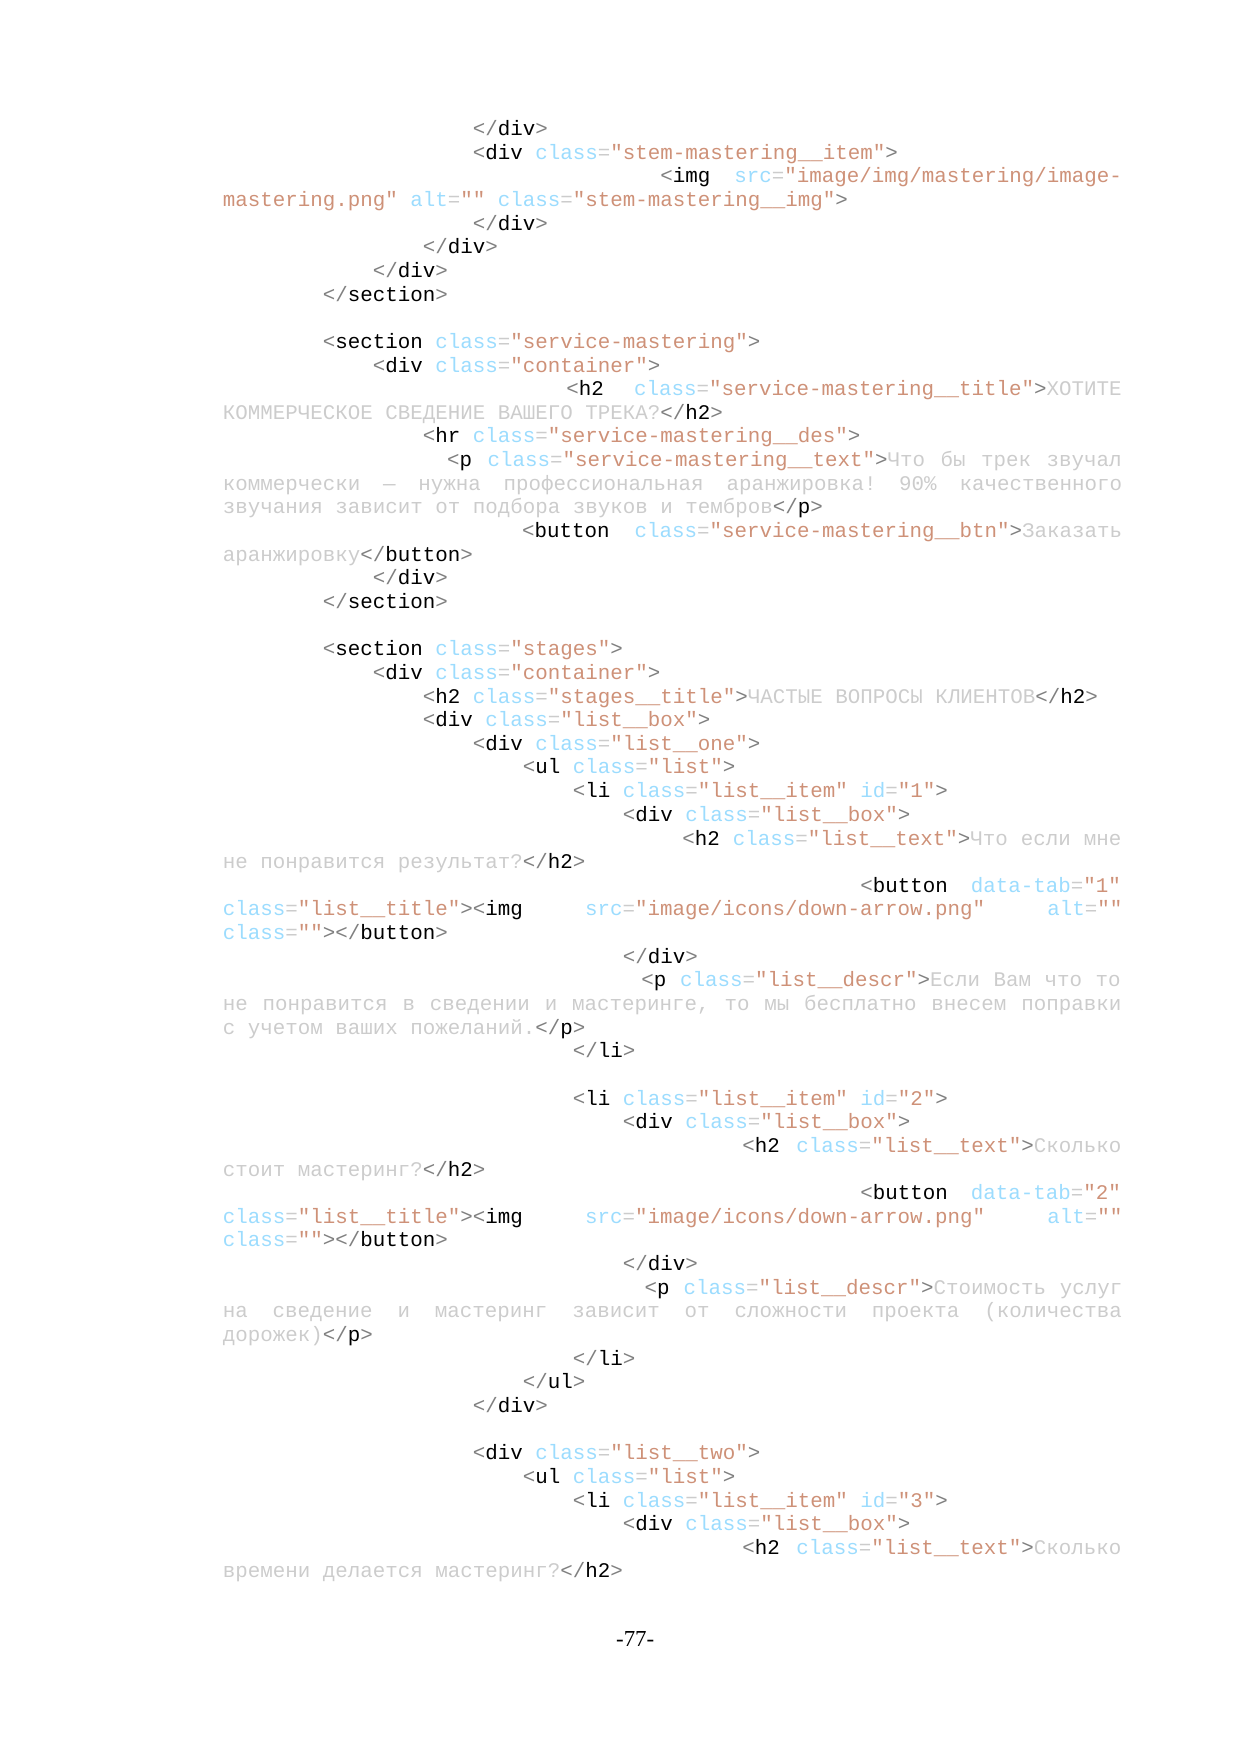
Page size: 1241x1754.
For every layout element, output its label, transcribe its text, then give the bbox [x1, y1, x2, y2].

text <section class="stages"> [223, 638, 1122, 662]
text <p class="list__descr">Стоимость услуг на сведение и мастеринг зависит от сложности проекта (количества дорожек)</p> [223, 1277, 1122, 1348]
text </li> [223, 1348, 1122, 1371]
text <div class="container"> [223, 354, 1122, 378]
text <div class="list__box"> [223, 1111, 1122, 1135]
text <button data-tab="1" class="list__title"><img src="image/icons/down-arrow.png" alt="" class=""></button> [223, 875, 1122, 946]
text <h2 class="service-mastering__title">ХОТИТЕ КОММЕРЧЕСКОЕ СВЕДЕНИЕ ВАШЕГО ТРЕКА?</h2> [223, 378, 1122, 426]
text <div class="list__box"> [223, 1513, 1122, 1537]
text <div class="stem-mastering__item"> [223, 142, 1122, 165]
text <section class="service-mastering"> [223, 331, 1122, 354]
text <p class="service-mastering__text">Что бы трек звучал коммерчески — нужна профессиональная аранжировка! 90% качественного звучания зависит от подбора звуков и тембров</p> [223, 449, 1122, 520]
text <h2 class="list__text">Сколько стоит мастеринг?</h2> [223, 1135, 1122, 1182]
text </section> [223, 284, 1122, 307]
text <button data-tab="2" class="list__title"><img src="image/icons/down-arrow.png" alt="" class=""></button> [223, 1182, 1122, 1253]
text <ul class="list"> [223, 1466, 1122, 1489]
text </div> [223, 213, 1122, 236]
text </div> [223, 236, 1122, 260]
text <h2 class="stages__title">ЧАСТЫЕ ВОПРОСЫ КЛИЕНТОВ</h2> [223, 686, 1122, 709]
text <div class="list__two"> [223, 1442, 1122, 1466]
text <h2 class="list__text">Сколько времени делается мастеринг?</h2> [223, 1537, 1122, 1584]
text <div class="list__box"> [223, 709, 1122, 733]
text </div> [223, 946, 1122, 969]
text </div> [223, 118, 1122, 142]
text <button class="service-mastering__btn">Заказать аранжировку</button> [223, 520, 1122, 567]
text </div> [223, 567, 1122, 591]
text </div> [223, 1395, 1122, 1419]
text </ul> [223, 1371, 1122, 1395]
text <li class="list__item" id="1"> [223, 780, 1122, 804]
text <ul class="list"> [223, 757, 1122, 780]
text <h2 class="list__text">Что если мне не понравится результат?</h2> [223, 827, 1122, 875]
text <hr class="service-mastering__des"> [223, 426, 1122, 449]
text <li class="list__item" id="3"> [223, 1489, 1122, 1513]
text <p class="list__descr">Если Вам что то не понравится в сведении и мастеринге, то мы бесплатно внесем поправки с учетом ваших пожеланий.</p> [223, 969, 1122, 1040]
text <div class="list__one"> [223, 733, 1122, 757]
text </div> [223, 1253, 1122, 1277]
text <li class="list__item" id="2"> [223, 1088, 1122, 1111]
text <div class="container"> [223, 662, 1122, 686]
text <img src="image/img/mastering/image-mastering.png" alt="" class="stem-mastering__img"> [223, 165, 1122, 213]
text </section> [223, 591, 1122, 615]
text </div> [223, 260, 1122, 284]
text <div class="list__box"> [223, 804, 1122, 827]
text </li> [223, 1040, 1122, 1064]
